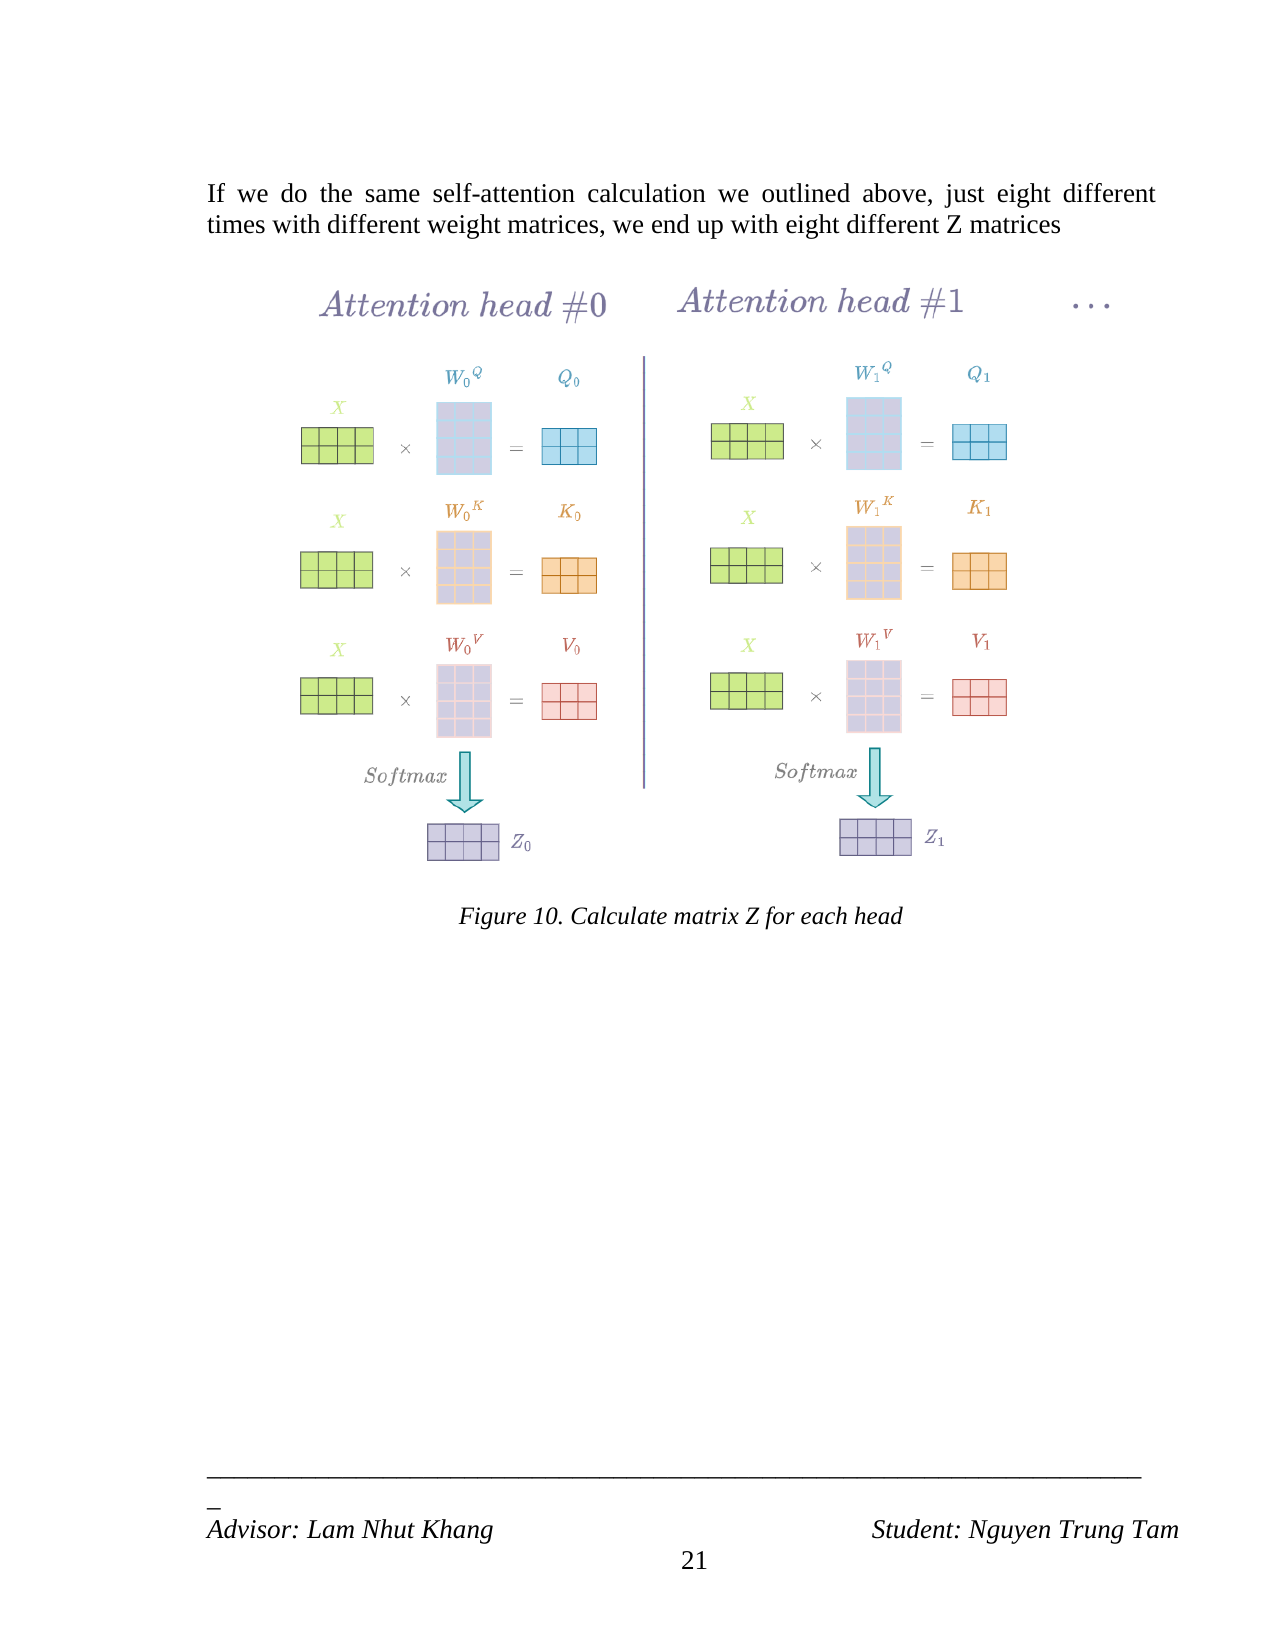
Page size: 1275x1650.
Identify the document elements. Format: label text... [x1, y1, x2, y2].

picture [206, 256, 1157, 885]
text If we do the same self-attention calculation we outlined above, just eight different times with different weight matrices, we end up with eight different Z matrices [207, 177, 1157, 239]
